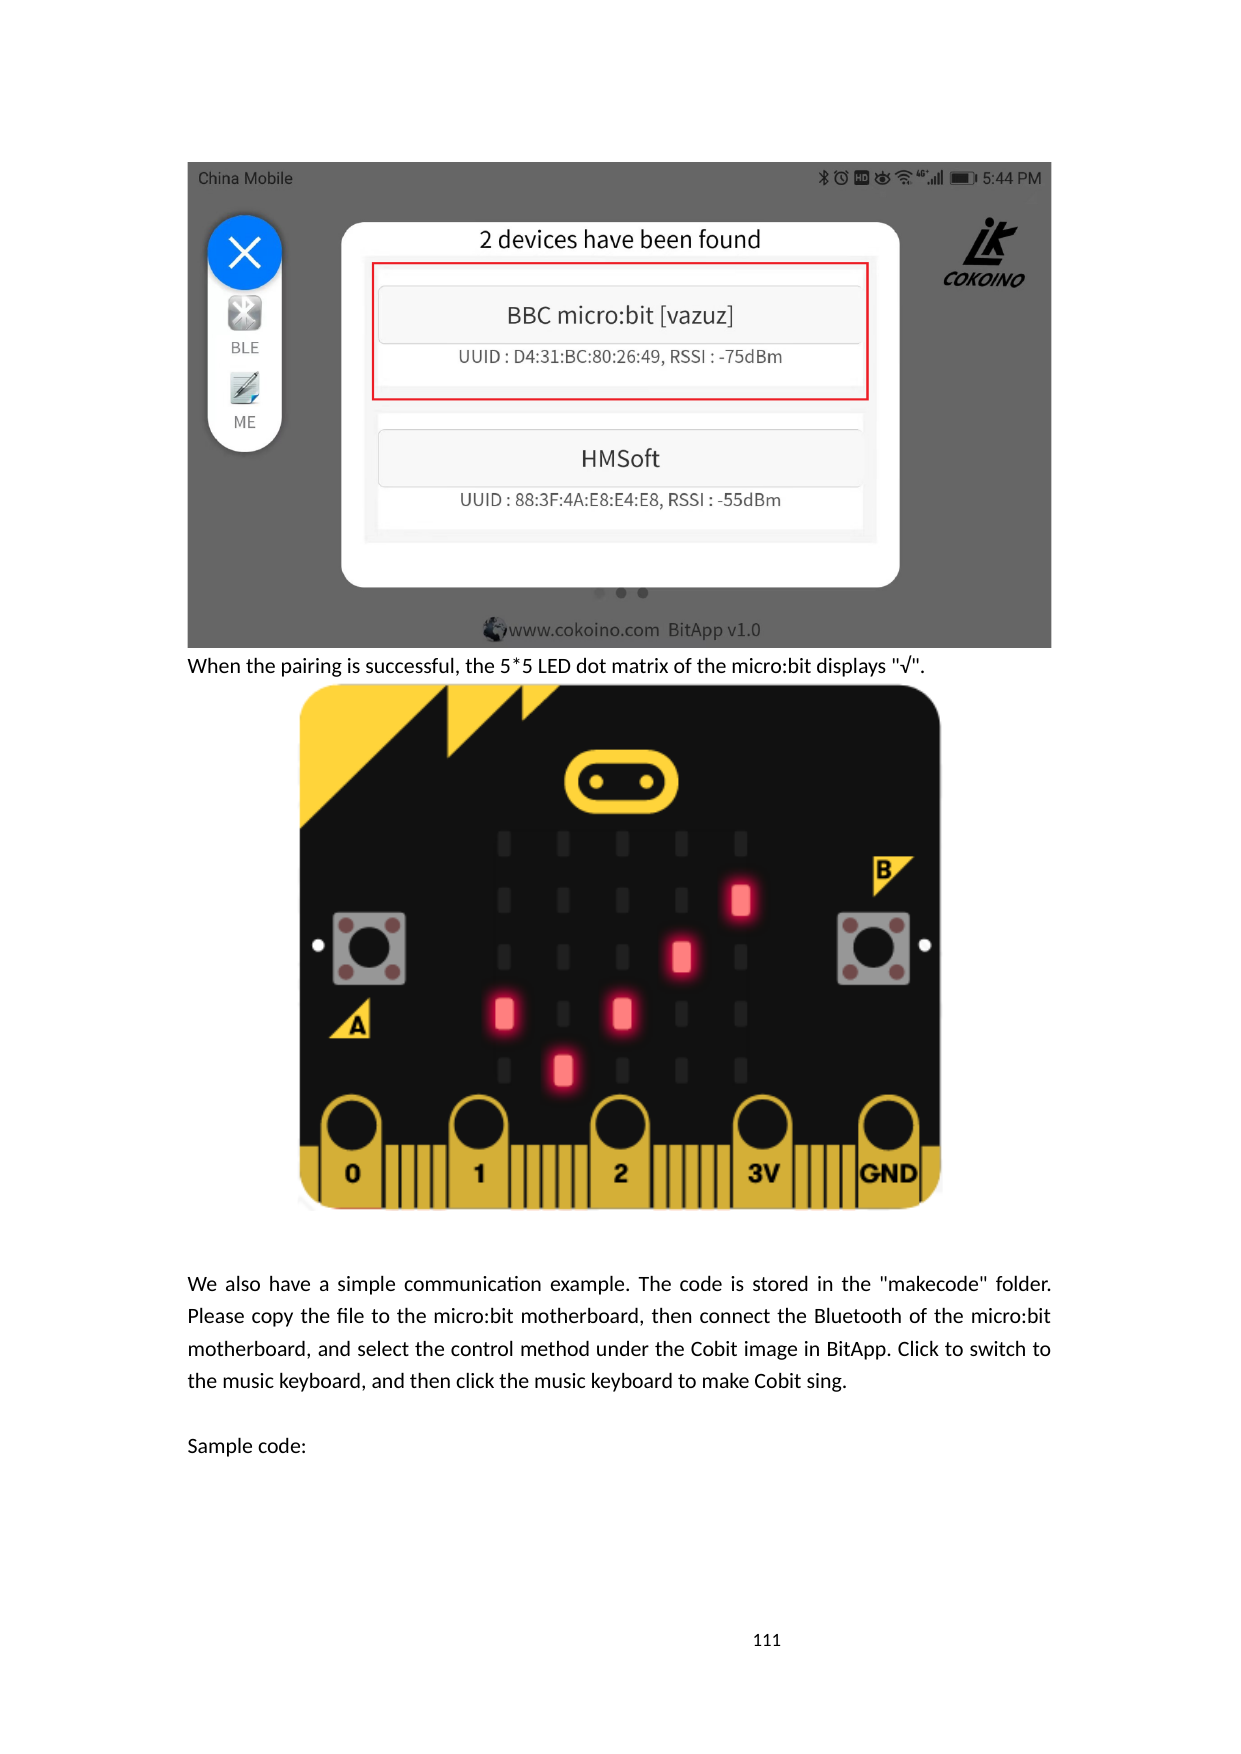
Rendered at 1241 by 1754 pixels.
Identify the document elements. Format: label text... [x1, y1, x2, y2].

text When the pairing is successful, the 5*5 LED dot matrix of the micro:bit displays "√". [187, 649, 1053, 682]
text We also have a simple communication example. The code is stored in the "makecode" folder. Please copy the file to the micro:bit motherboard, then connect the Bluetooth of the micro:bit motherboard, and select the control method under the Cobit image in BitApp. Click to switch to the music keyboard, and then click the music keyboard to make Cobit sing. [187, 1267, 1053, 1397]
picture [187, 162, 1052, 648]
text Sample code: [187, 1429, 1053, 1462]
picture [297, 682, 943, 1211]
